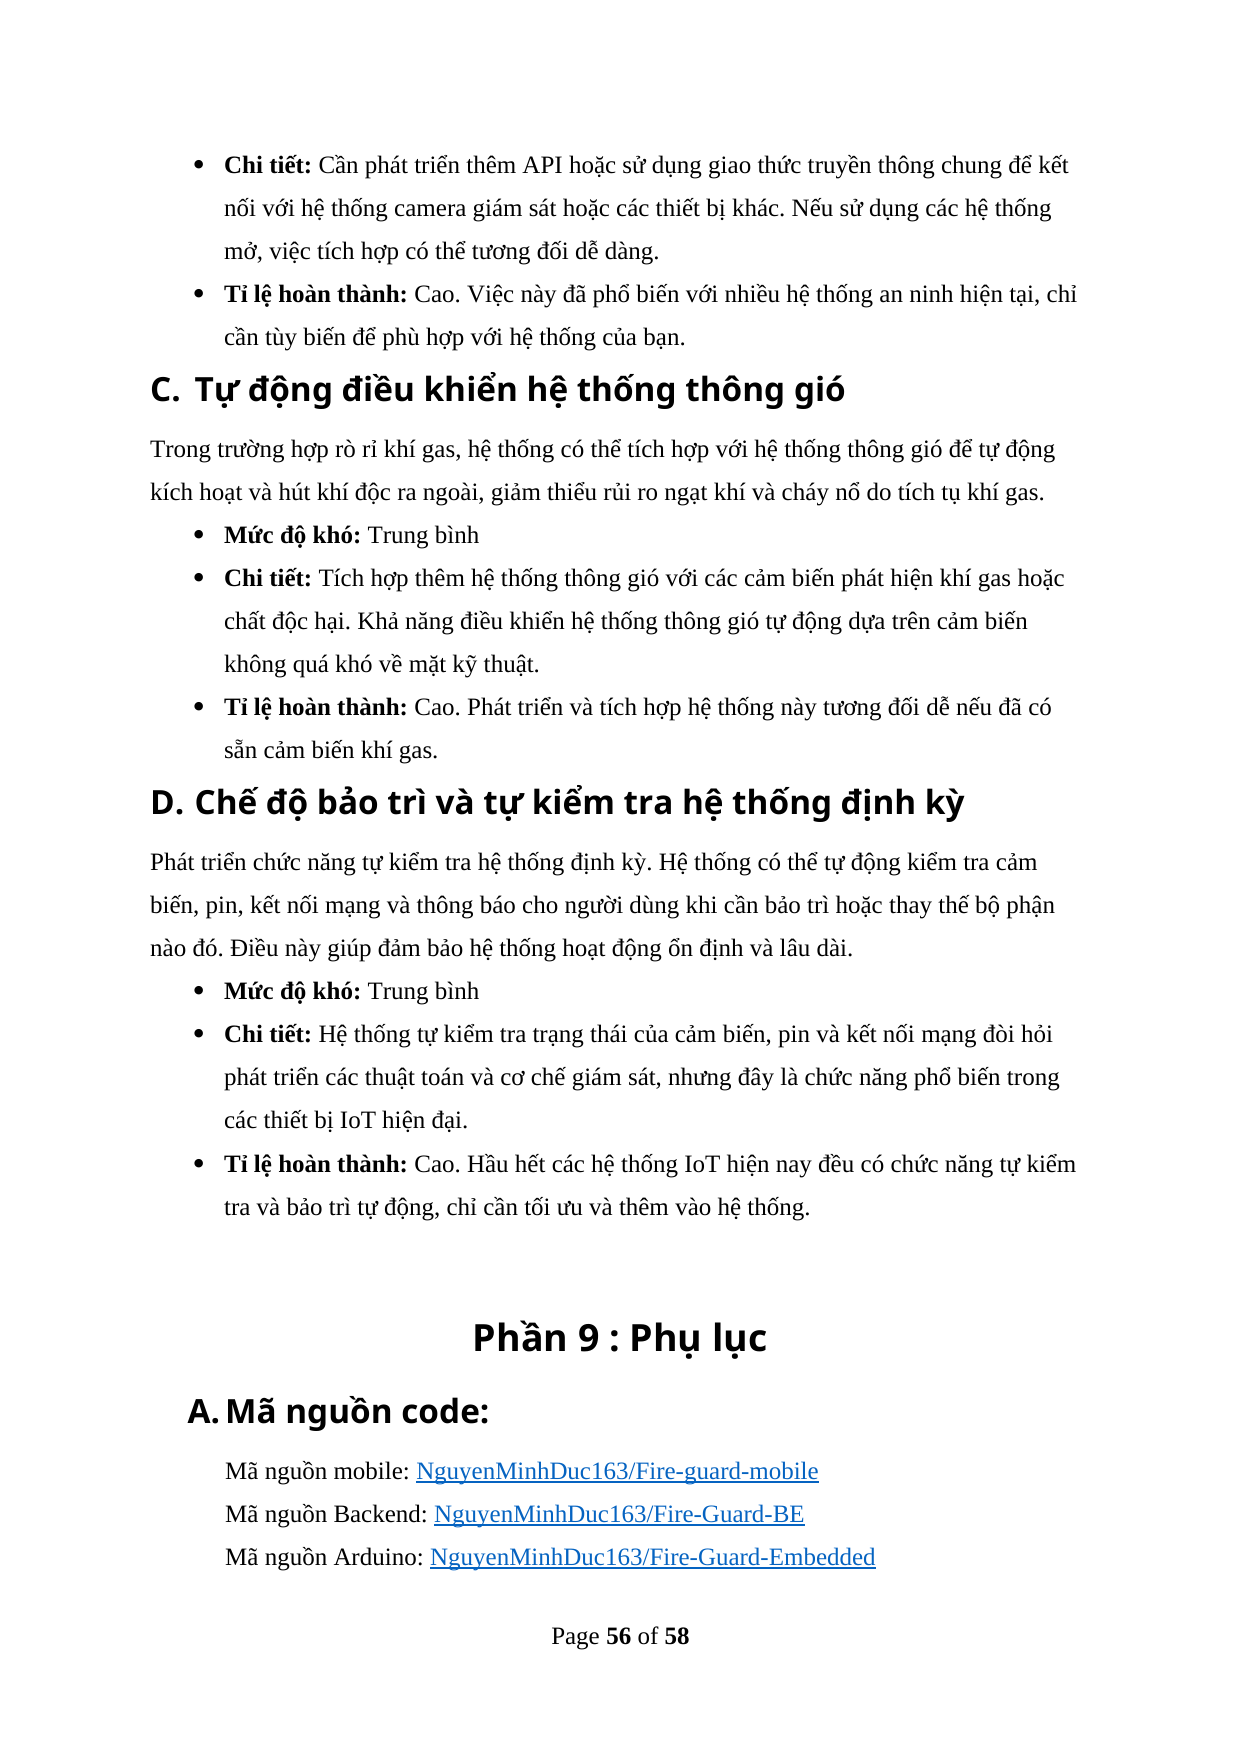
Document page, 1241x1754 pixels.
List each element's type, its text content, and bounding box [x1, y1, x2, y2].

subtitle Phần 9 : Phụ lục [150, 1312, 1090, 1363]
list Chi tiết: Hệ thống tự kiểm tra trạng thái của cảm biến, pin và kết nối mạng đòi hỏi phát triển các thuật toán và cơ chế giám sát, nhưng đây là chức năng phổ biến trong các thiết bị IoT hiện đại. [194, 1019, 1090, 1134]
subtitle Mã nguồn code: [187, 1388, 1090, 1433]
text Mã nguồn Arduino: NguyenMinhDuc163/Fire-Guard-Embedded [150, 1542, 1090, 1571]
list Mức độ khó: Trung bình [194, 976, 1090, 1005]
subtitle Tự động điều khiển hệ thống thông gió [150, 366, 1090, 411]
list Tỉ lệ hoàn thành: Cao. Phát triển và tích hợp hệ thống này tương đối dễ nếu đã có sẵn cảm biến khí gas. [194, 692, 1090, 764]
text Trong trường hợp rò rỉ khí gas, hệ thống có thể tích hợp với hệ thống thông gió để tự động kích hoạt và hút khí độc ra ngoài, giảm thiểu rủi ro ngạt khí và cháy nổ do tích tụ khí gas. [150, 434, 1090, 506]
subtitle Chế độ bảo trì và tự kiểm tra hệ thống định kỳ [150, 779, 1090, 824]
list Chi tiết: Cần phát triển thêm API hoặc sử dụng giao thức truyền thông chung để kết nối với hệ thống camera giám sát hoặc các thiết bị khác. Nếu sử dụng các hệ thống mở, việc tích hợp có thể tương đối dễ dàng. [194, 150, 1090, 265]
text Phát triển chức năng tự kiểm tra hệ thống định kỳ. Hệ thống có thể tự động kiểm tra cảm biến, pin, kết nối mạng và thông báo cho người dùng khi cần bảo trì hoặc thay thế bộ phận nào đó. Điều này giúp đảm bảo hệ thống hoạt động ổn định và lâu dài. [150, 847, 1090, 962]
list Tỉ lệ hoàn thành: Cao. Hầu hết các hệ thống IoT hiện nay đều có chức năng tự kiểm tra và bảo trì tự động, chỉ cần tối ưu và thêm vào hệ thống. [194, 1149, 1090, 1221]
list Mức độ khó: Trung bình [194, 520, 1090, 549]
list Chi tiết: Tích hợp thêm hệ thống thông gió với các cảm biến phát hiện khí gas hoặc chất độc hại. Khả năng điều khiển hệ thống thông gió tự động dựa trên cảm biến không quá khó về mặt kỹ thuật. [194, 563, 1090, 678]
text Mã nguồn mobile: NguyenMinhDuc163/Fire-guard-mobile [150, 1456, 1090, 1485]
list Tỉ lệ hoàn thành: Cao. Việc này đã phổ biến với nhiều hệ thống an ninh hiện tại, chỉ cần tùy biến để phù hợp với hệ thống của bạn. [194, 279, 1090, 351]
text Mã nguồn Backend: NguyenMinhDuc163/Fire-Guard-BE [150, 1499, 1090, 1528]
